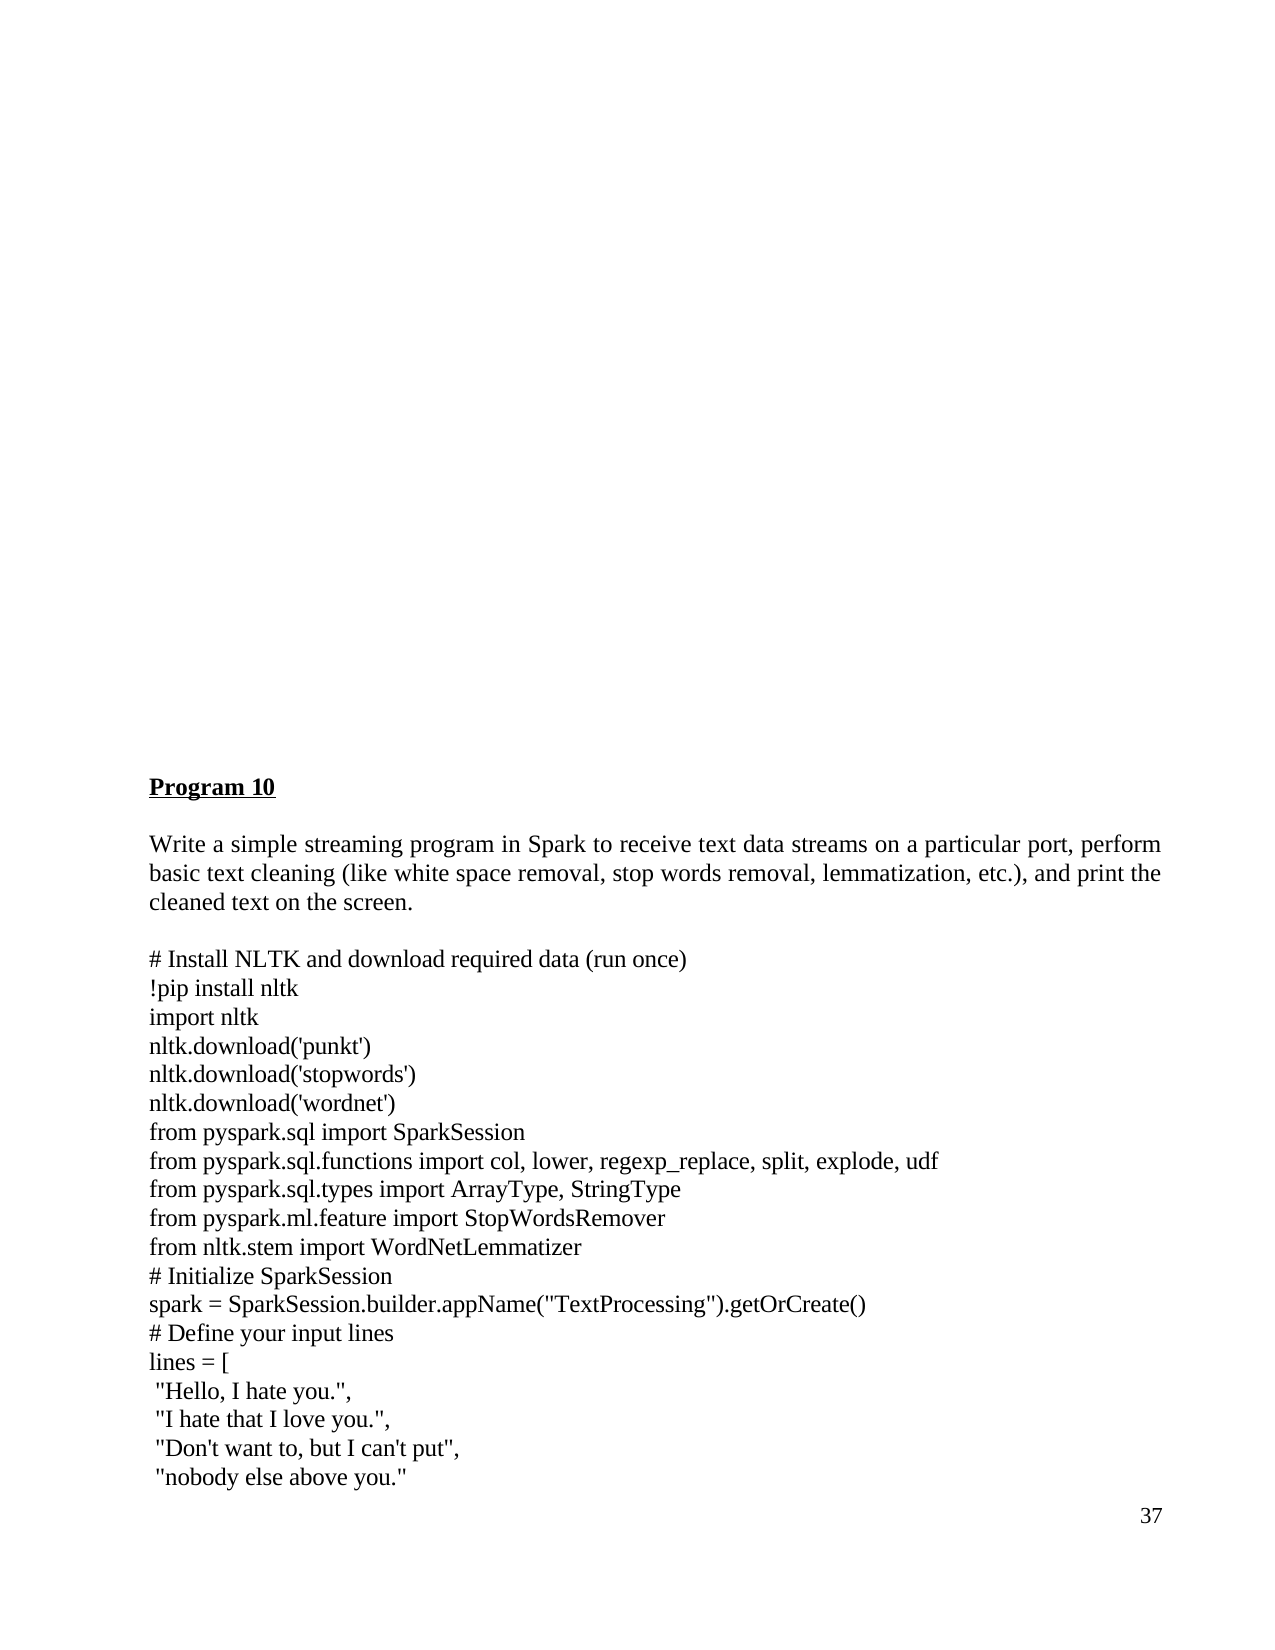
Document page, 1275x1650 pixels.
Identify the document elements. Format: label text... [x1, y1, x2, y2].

text "I hate that I love you.", [149, 1404, 1162, 1433]
text nltk.download('stopwords') [149, 1059, 1162, 1088]
text "nobody else above you." [149, 1462, 1162, 1491]
text lines = [ [149, 1347, 1162, 1376]
text # Define your input lines [149, 1318, 1162, 1347]
text from pyspark.sql import SparkSession [149, 1117, 1162, 1146]
text import nltk [149, 1002, 1162, 1031]
text nltk.download('punkt') [149, 1031, 1162, 1059]
text # Install NLTK and download required data (run once) [149, 944, 1162, 973]
text Write a simple streaming program in Spark to receive text data streams on a particular port, perform basic text cleaning (like white space removal, stop words removal, lemmatization, etc.), and print the cleaned text on the screen. [149, 829, 1162, 916]
text spark = SparkSession.builder.appName("TextProcessing").getOrCreate() [149, 1289, 1162, 1318]
text from nltk.stem import WordNetLemmatizer [149, 1232, 1162, 1261]
text "Don't want to, but I can't put", [149, 1433, 1162, 1462]
text from pyspark.sql.functions import col, lower, regexp_replace, split, explode, udf [149, 1146, 1162, 1174]
text nltk.download('wordnet') [149, 1088, 1162, 1117]
text # Initialize SparkSession [149, 1261, 1162, 1289]
text from pyspark.ml.feature import StopWordsRemover [149, 1203, 1162, 1232]
text "Hello, I hate you.", [149, 1376, 1162, 1404]
text !pip install nltk [149, 973, 1162, 1002]
subtitle Program 10 [149, 772, 1162, 801]
text from pyspark.sql.types import ArrayType, StringType [149, 1174, 1162, 1203]
